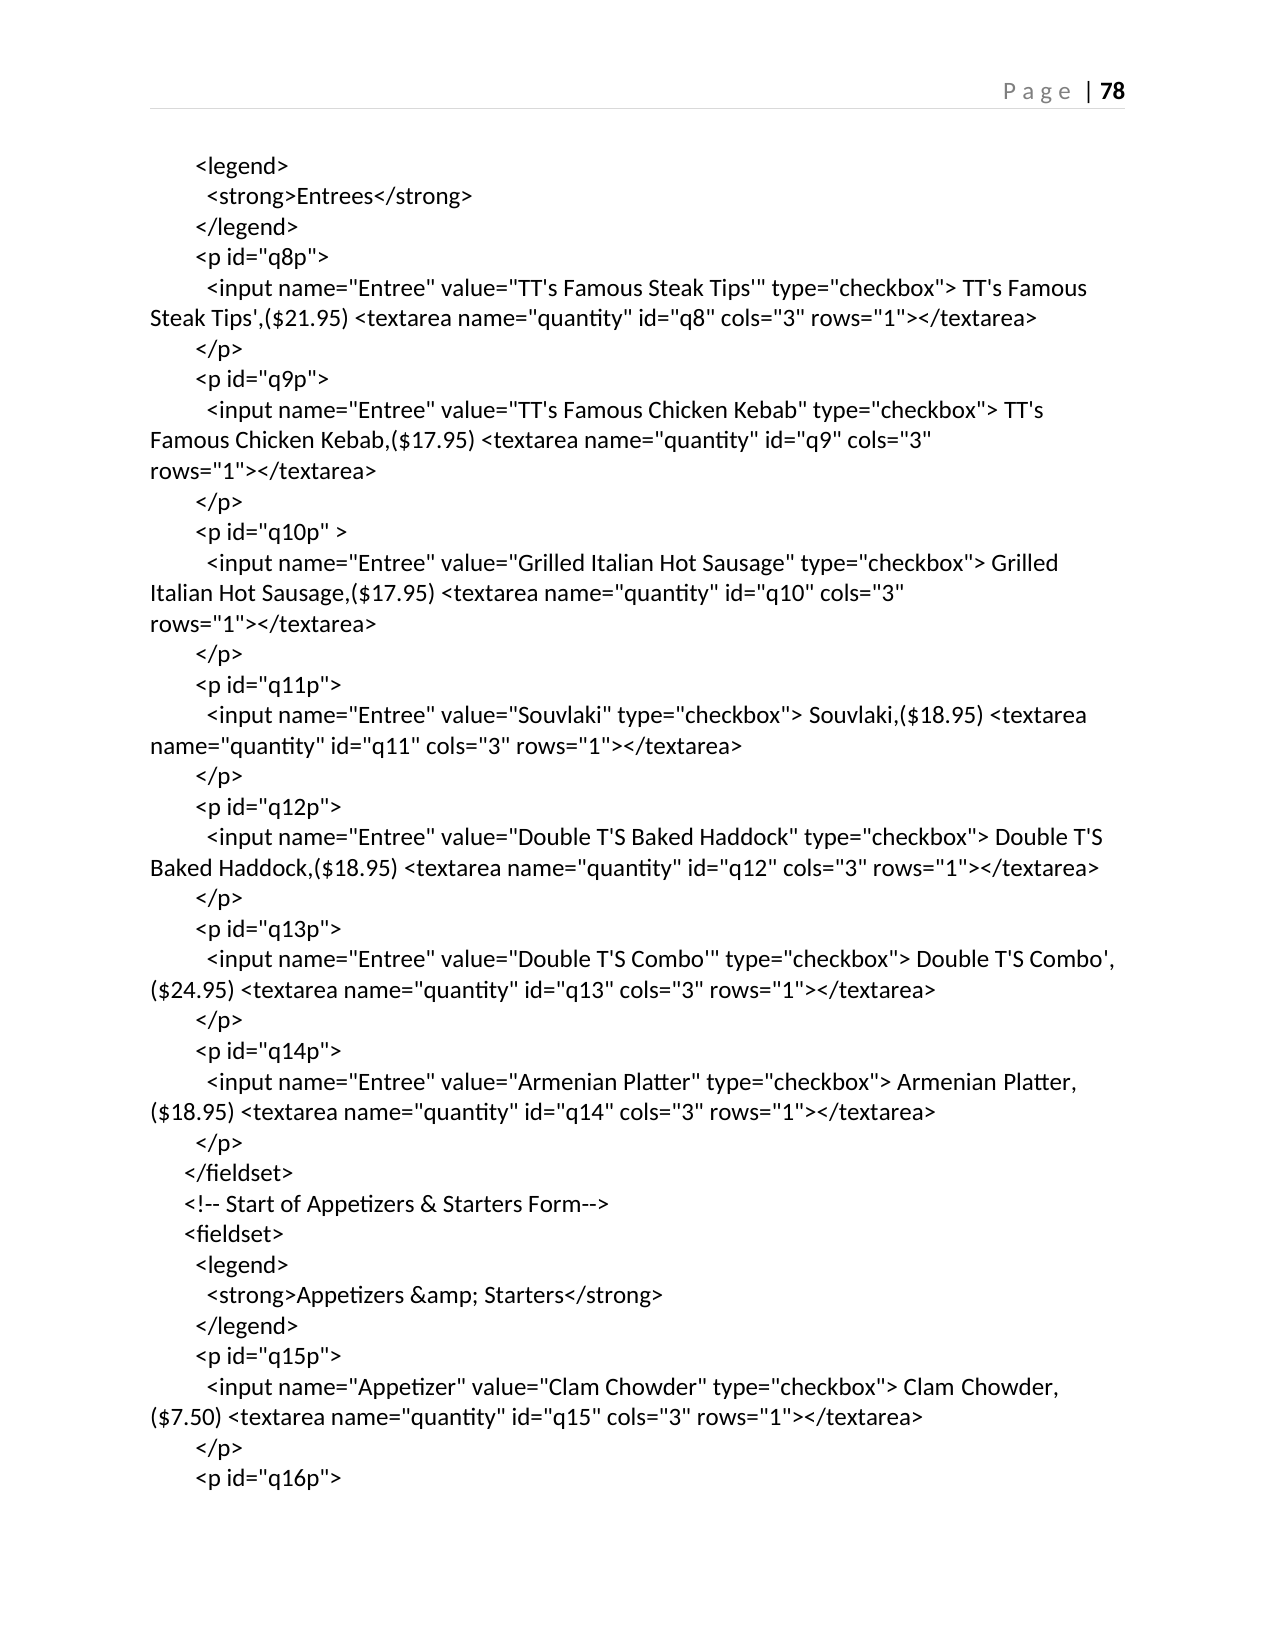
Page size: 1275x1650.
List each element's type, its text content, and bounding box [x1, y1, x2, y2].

text <!-- Start of Appetizers & Starters Form--> [150, 1188, 1125, 1218]
text </p> [150, 1127, 1125, 1157]
text <input name="Appetizer" value="Clam Chowder" type="checkbox"> Clam Chowder,($7.50) <textarea name="quantity" id="q15" cols="3" rows="1"></textarea> [150, 1371, 1125, 1432]
text <strong>Entrees</strong> [150, 181, 1125, 211]
text <input name="Entree" value="Souvlaki" type="checkbox"> Souvlaki,($18.95) <textarea name="quantity" id="q11" cols="3" rows="1"></textarea> [150, 699, 1125, 760]
text </p> [150, 760, 1125, 791]
text <strong>Appetizers &amp; Starters</strong> [150, 1279, 1125, 1310]
text <legend> [150, 150, 1125, 181]
text <input name="Entree" value="TT's Famous Chicken Kebab" type="checkbox"> TT's Famous Chicken Kebab,($17.95) <textarea name="quantity" id="q9" cols="3" rows="1"></textarea> [150, 394, 1125, 486]
text <input name="Entree" value="TT's Famous Steak Tips'" type="checkbox"> TT's Famous Steak Tips',($21.95) <textarea name="quantity" id="q8" cols="3" rows="1"></textarea> [150, 272, 1125, 333]
text <legend> [150, 1249, 1125, 1279]
text </p> [150, 1432, 1125, 1462]
text <p id="q13p"> [150, 913, 1125, 943]
text <p id="q10p" > [150, 516, 1125, 547]
text </p> [150, 486, 1125, 516]
text <p id="q12p"> [150, 791, 1125, 821]
text <p id="q16p"> [150, 1462, 1125, 1493]
text <input name="Entree" value="Double T'S Baked Haddock" type="checkbox"> Double T'S Baked Haddock,($18.95) <textarea name="quantity" id="q12" cols="3" rows="1"></textarea> [150, 821, 1125, 882]
text </p> [150, 1004, 1125, 1035]
text <p id="q11p"> [150, 669, 1125, 699]
text <input name="Entree" value="Armenian Platter" type="checkbox"> Armenian Platter,($18.95) <textarea name="quantity" id="q14" cols="3" rows="1"></textarea> [150, 1066, 1125, 1127]
text </fieldset> [150, 1157, 1125, 1188]
text <p id="q8p"> [150, 242, 1125, 272]
text <input name="Entree" value="Double T'S Combo'" type="checkbox"> Double T'S Combo',($24.95) <textarea name="quantity" id="q13" cols="3" rows="1"></textarea> [150, 943, 1125, 1004]
text <p id="q14p"> [150, 1035, 1125, 1066]
text </p> [150, 882, 1125, 913]
text </legend> [150, 211, 1125, 242]
text <input name="Entree" value="Grilled Italian Hot Sausage" type="checkbox"> Grilled Italian Hot Sausage,($17.95) <textarea name="quantity" id="q10" cols="3" rows="1"></textarea> [150, 547, 1125, 638]
text </legend> [150, 1310, 1125, 1340]
text <fieldset> [150, 1218, 1125, 1249]
text <p id="q15p"> [150, 1340, 1125, 1371]
text </p> [150, 333, 1125, 364]
text <p id="q9p"> [150, 364, 1125, 394]
text </p> [150, 638, 1125, 669]
